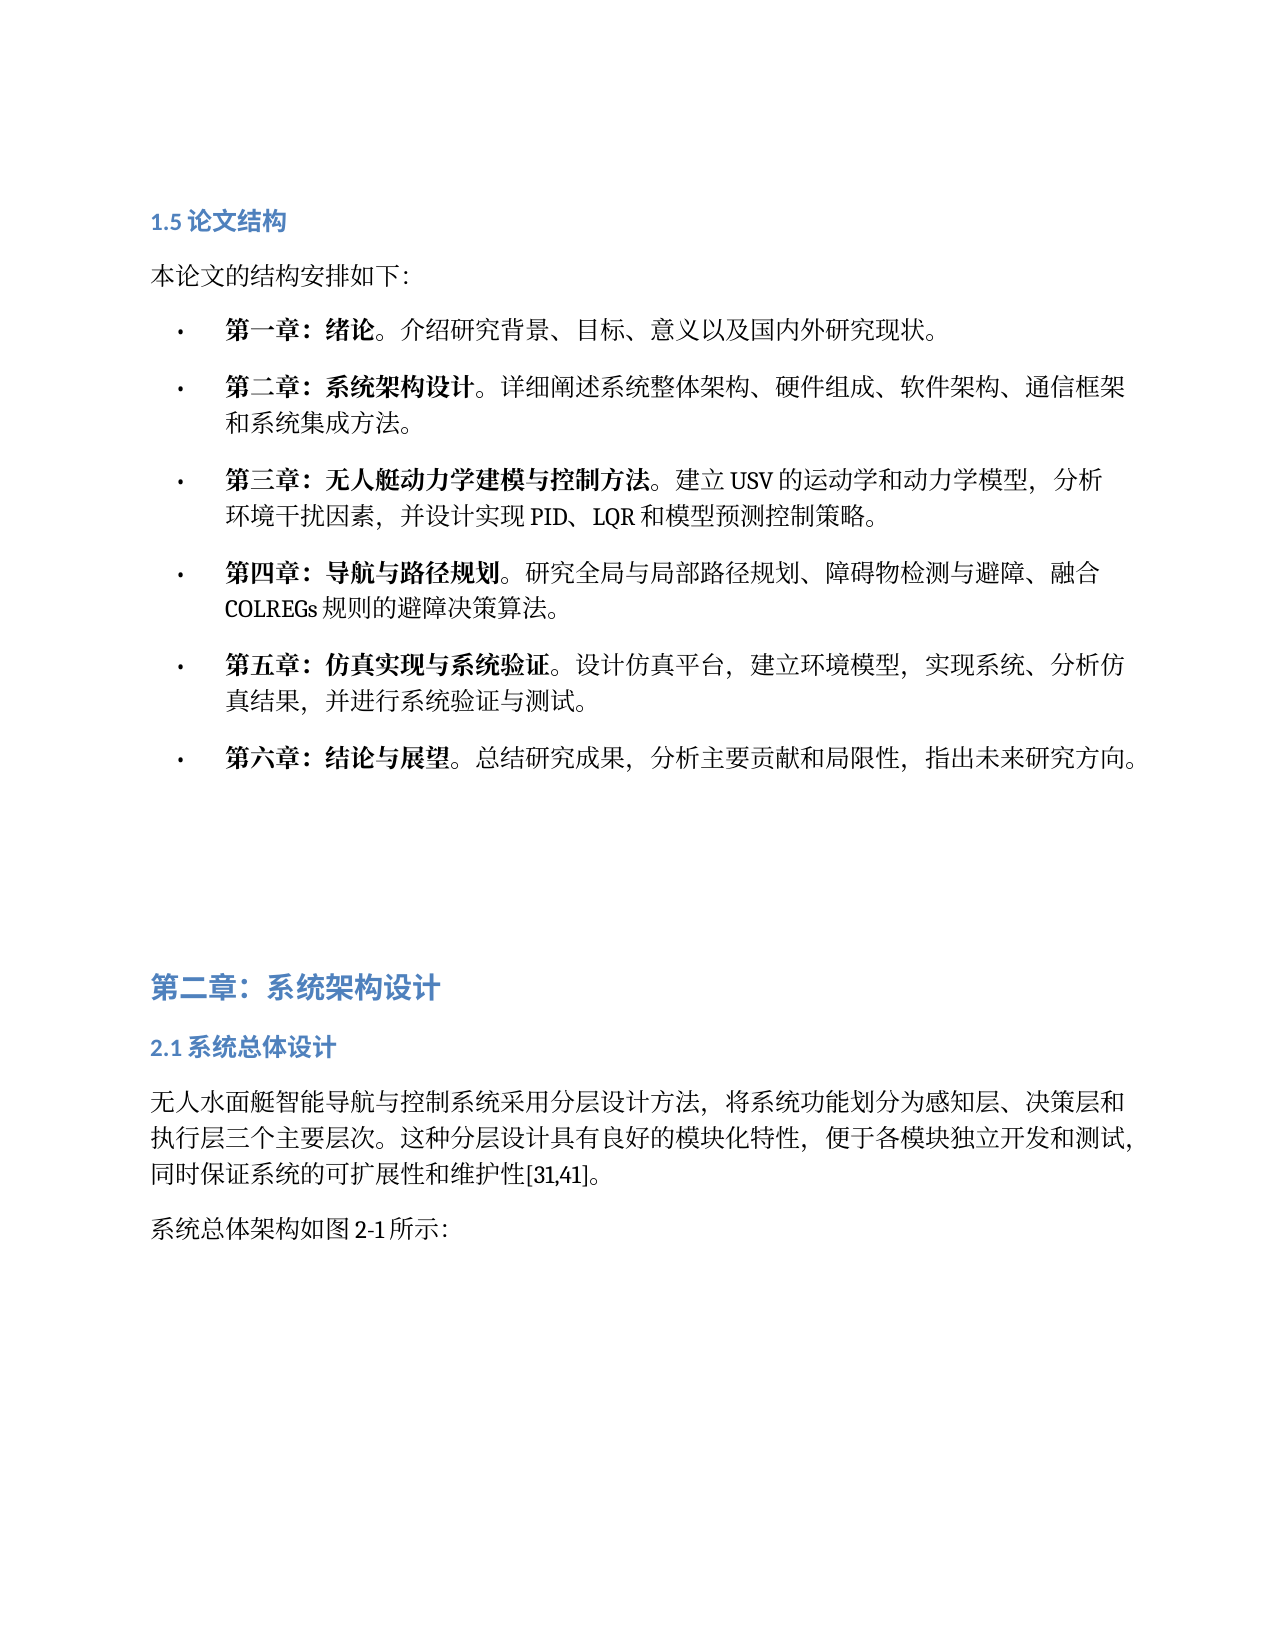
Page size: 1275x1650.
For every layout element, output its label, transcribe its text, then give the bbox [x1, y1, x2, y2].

subtitle 1.5 论文结构 [150, 201, 1125, 238]
list 第三章：无人艇动力学建模与控制方法。建立USV的运动学和动力学模型，分析环境干扰因素，并设计实现PID、LQR和模型预测控制策略。 [175, 461, 1125, 532]
list 第五章：仿真实现与系统验证。设计仿真平台，建立环境模型，实现系统、分析仿真结果，并进行系统验证与测试。 [175, 646, 1125, 718]
list 第一章：绪论。介绍研究背景、目标、意义以及国内外研究现状。 [175, 311, 1125, 347]
text 系统总体架构如图2-1所示： [150, 1209, 1125, 1245]
subtitle 2.1 系统总体设计 [150, 1028, 1125, 1064]
list 第二章：系统架构设计。详细阐述系统整体架构、硬件组成、软件架构、通信框架和系统集成方法。 [175, 368, 1125, 440]
text 无人水面艇智能导航与控制系统采用分层设计方法，将系统功能划分为感知层、决策层和执行层三个主要层次。这种分层设计具有良好的模块化特性，便于各模块独立开发和测试，同时保证系统的可扩展性和维护性[31,41]。 [150, 1083, 1125, 1191]
text 本论文的结构安排如下： [150, 256, 1125, 292]
list 第六章：结论与展望。总结研究成果，分析主要贡献和局限性，指出未来研究方向。 [175, 739, 1125, 774]
list 第四章：导航与路径规划。研究全局与局部路径规划、障碍物检测与避障、融合COLREGs规则的避障决策算法。 [175, 553, 1125, 625]
subtitle 第二章：系统架构设计 [150, 965, 1125, 1007]
